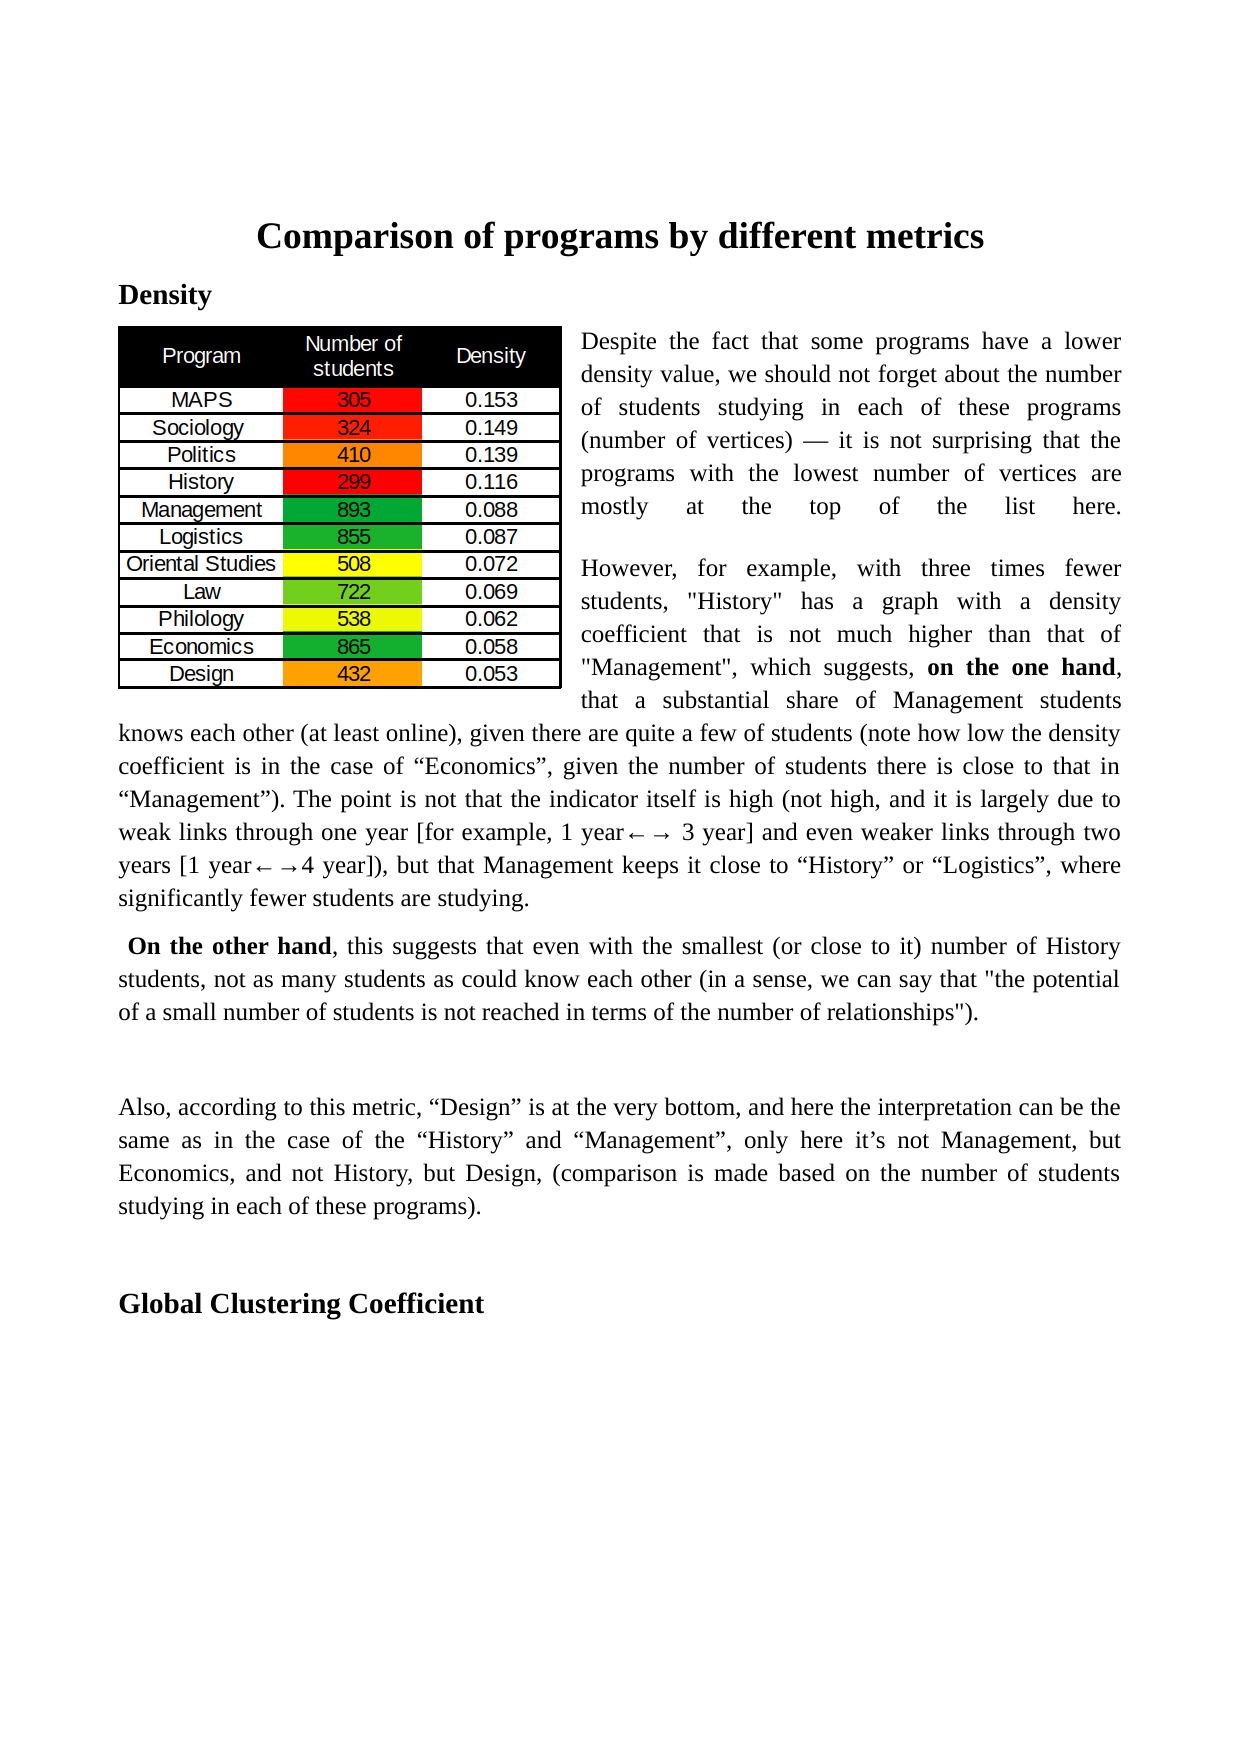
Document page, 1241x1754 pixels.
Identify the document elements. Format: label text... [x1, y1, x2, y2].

text Comparison of programs by different metrics [118, 213, 1122, 256]
picture [118, 326, 562, 690]
text Also, according to this metric, “Design” is at the very bottom, and here the interpretation can be the same as in the case of the “History” and “Management”, only here it’s not Management, but Economics, and not History, but Design, (comparison is made based on the number of students studying in each of these programs). [118, 1092, 1122, 1220]
text On the other hand, this suggests that even with the smallest (or close to it) number of History students, not as many students as could know each other (in a sense, we can say that "the potential of a small number of students is not reached in terms of the number of relationships"). [118, 931, 1122, 1026]
subtitle Global Clustering Coefficient [118, 1286, 1122, 1320]
subtitle Density [118, 277, 1122, 311]
